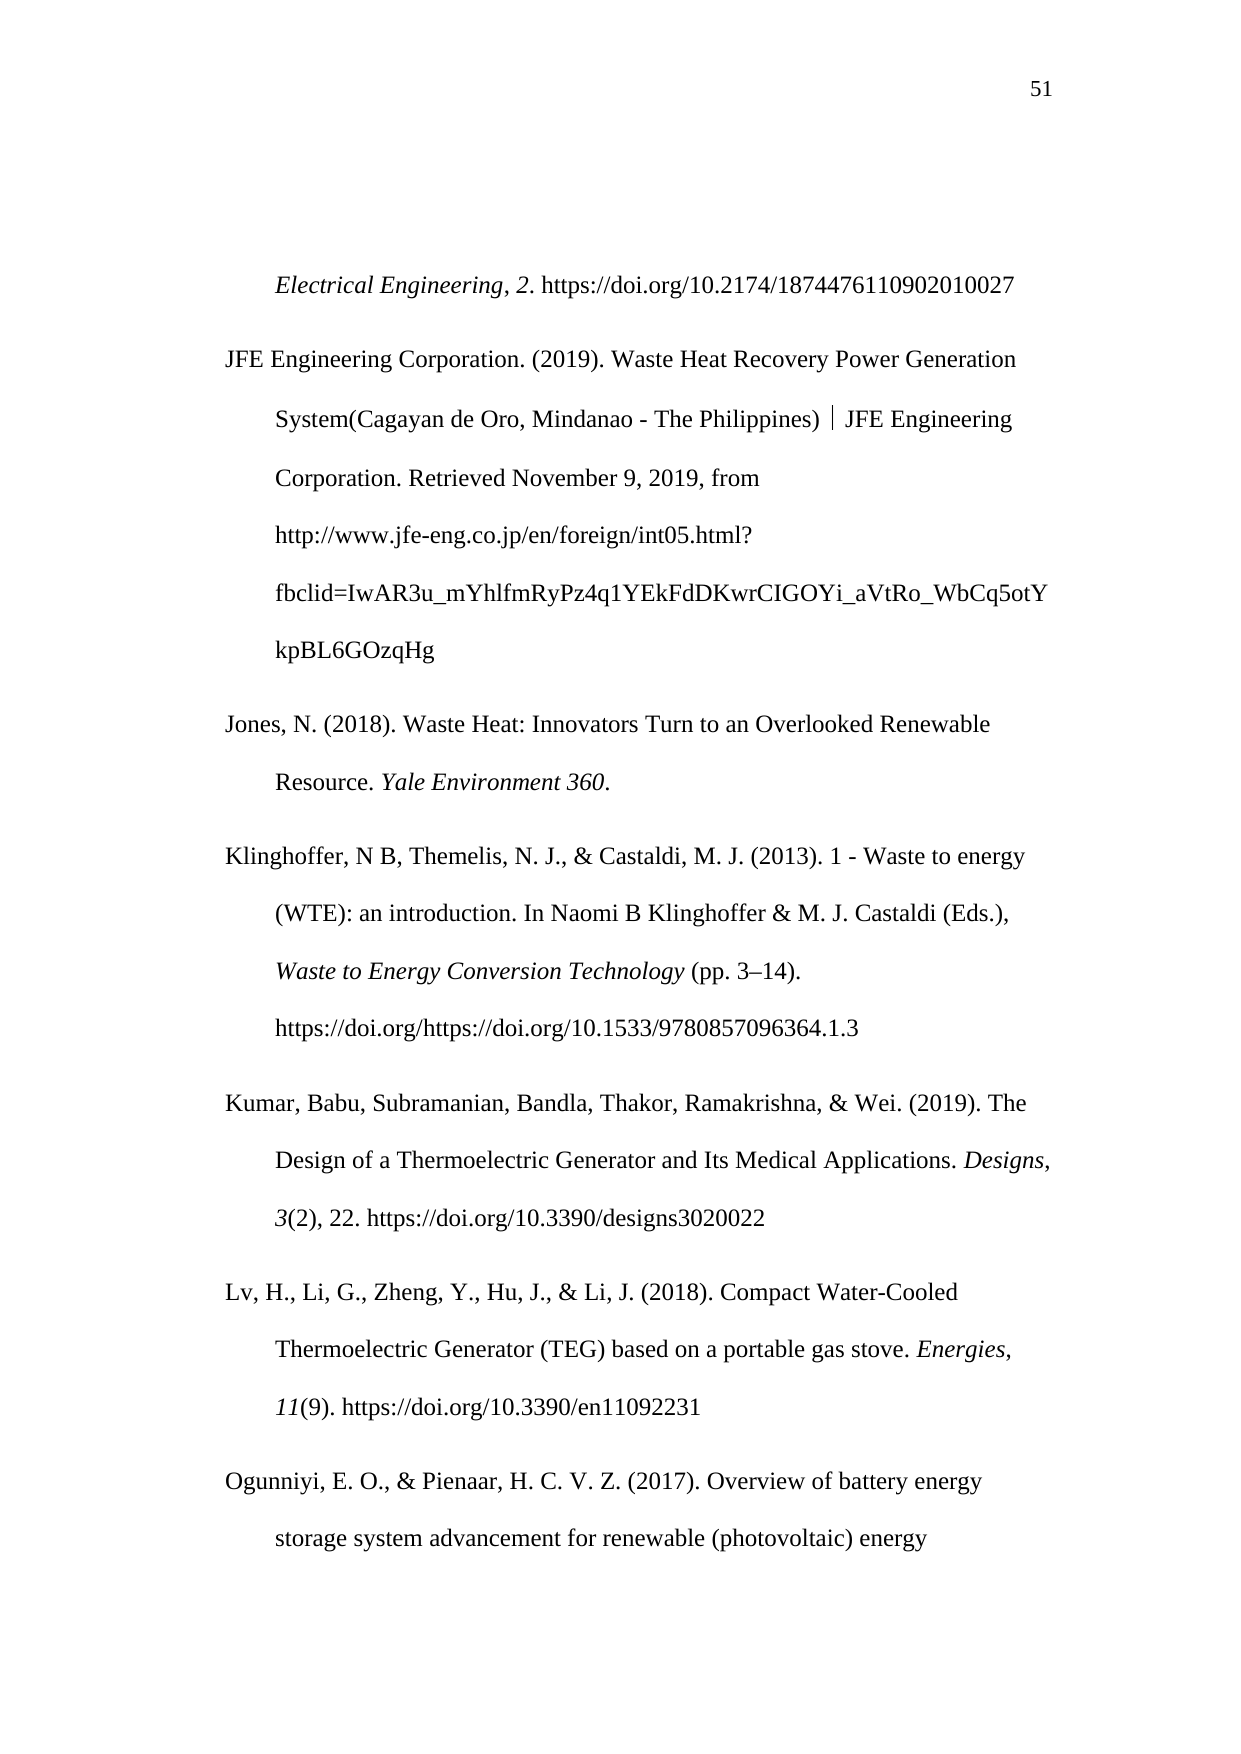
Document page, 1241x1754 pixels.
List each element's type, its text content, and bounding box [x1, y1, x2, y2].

text Klinghoffer, N B, Themelis, N. J., & Castaldi, M. J. (2013). 1 - Waste to energy (WTE): an introduction. In Naomi B Klinghoffer & M. J. Castaldi (Eds.), Waste to Energy Conversion Technology (pp. 3–14). https://doi.org/https://doi.org/10.1533/9780857096364.1.3 [225, 841, 1053, 1042]
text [225, 270, 1053, 299]
text Lv, H., Li, G., Zheng, Y., Hu, J., & Li, J. (2018). Compact Water-Cooled Thermoelectric Generator (TEG) based on a portable gas stove. Energies, 11(9). https://doi.org/10.3390/en11092231 [225, 1277, 1053, 1421]
text Jones, N. (2018). Waste Heat: Innovators Turn to an Overlooked Renewable Resource. Yale Environment 360. [225, 709, 1053, 796]
text Kumar, Babu, Subramanian, Bandla, Thakor, Ramakrishna, & Wei. (2019). The Design of a Thermoelectric Generator and Its Medical Applications. Designs, 3(2), 22. https://doi.org/10.3390/designs3020022 [225, 1088, 1053, 1231]
text JFE Engineering Corporation. (2019). Waste Heat Recovery Power Generation System(Cagayan de Oro, Mindanao - The Philippines)｜JFE Engineering Corporation. Retrieved November 9, 2019, from http://www.jfe-eng.co.jp/en/foreign/int05.html?fbclid=IwAR3u_mYhlfmRyPz4q1YEkFdDKwrCIGOYi_aVtRo_WbCq5otYkpBL6GOzqHg [225, 344, 1053, 664]
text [225, 1466, 1053, 1552]
